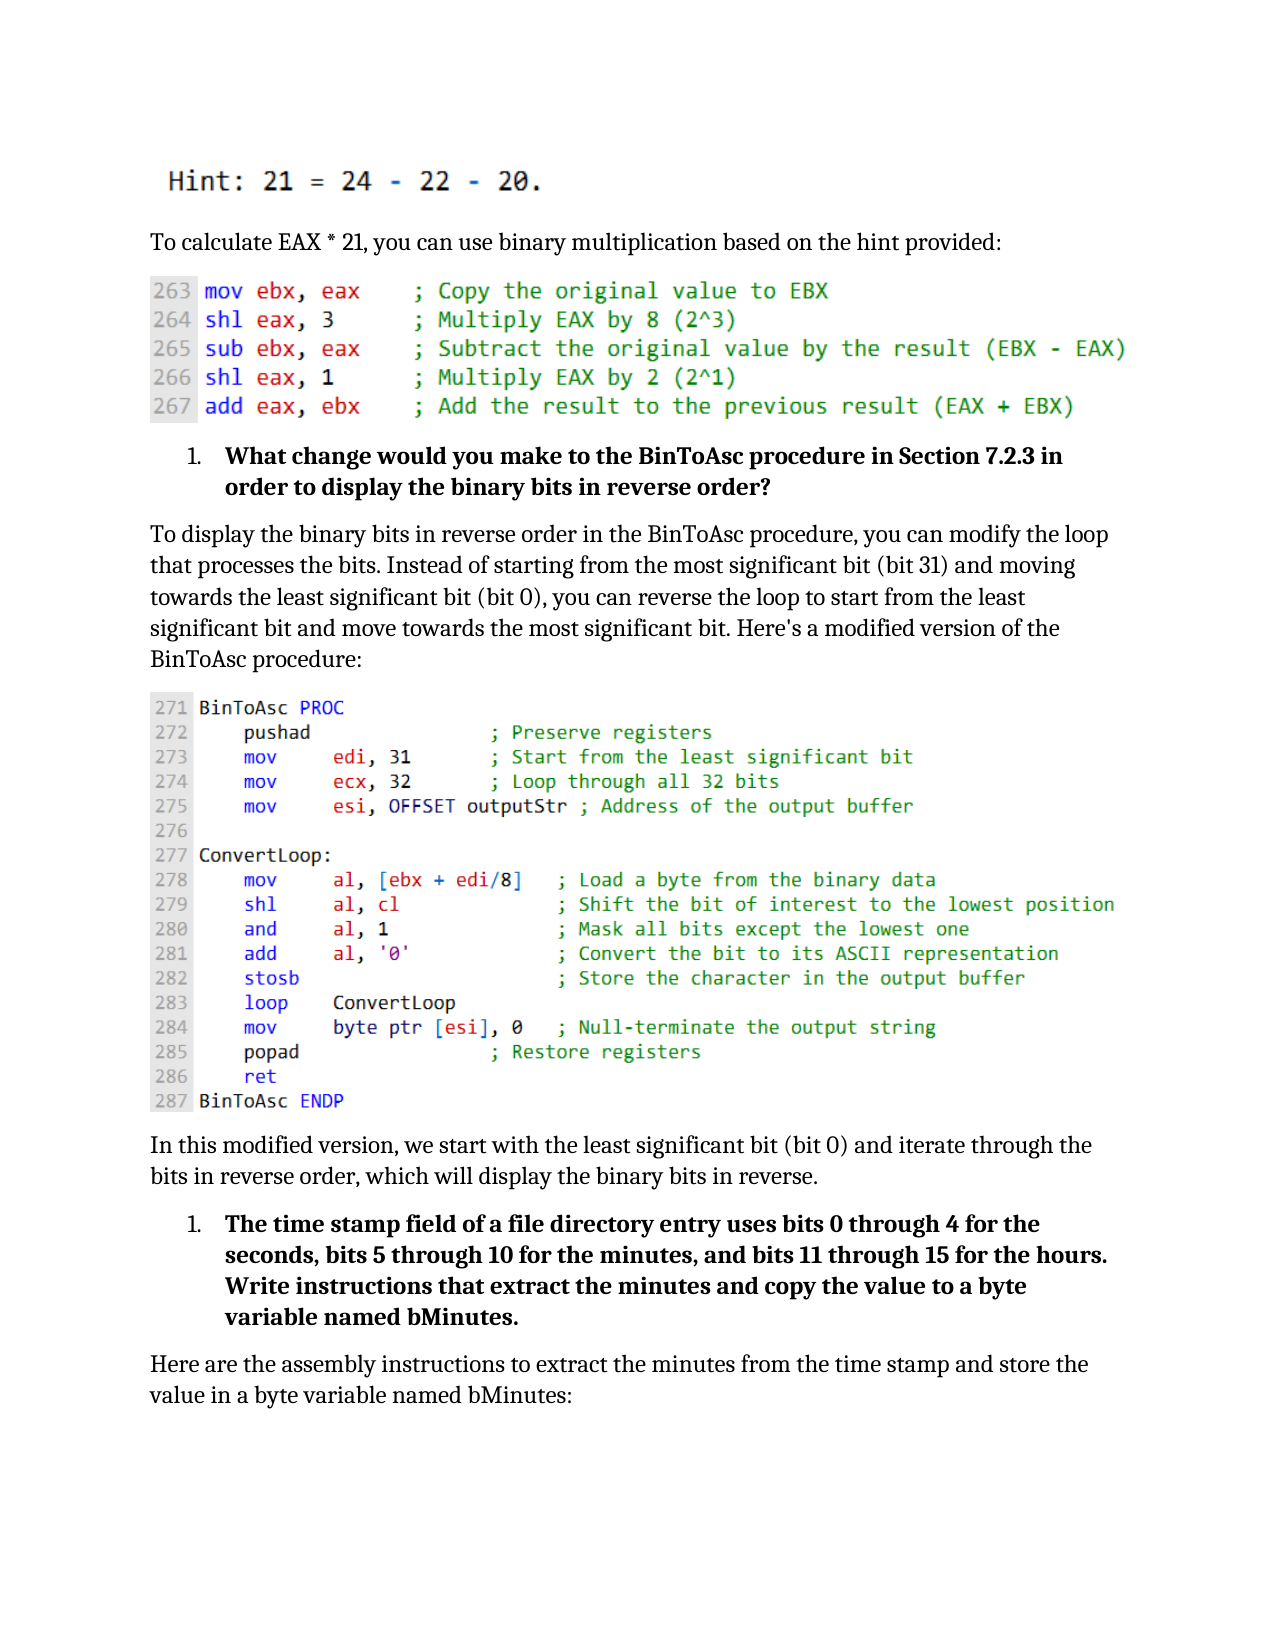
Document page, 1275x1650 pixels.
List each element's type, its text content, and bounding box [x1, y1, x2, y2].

text In this modified version, we start with the least significant bit (bit 0) and iterate through the bits in reverse order, which will display the binary bits in reverse. [150, 1131, 1125, 1191]
text To calculate EAX * 21, you can use binary multiplication based on the hint provided: [150, 228, 1125, 257]
picture [150, 276, 1125, 423]
text To display the binary bits in reverse order in the BinToAsc procedure, you can modify the loop that processes the bits. Instead of starting from the most significant bit (bit 31) and moving towards the least significant bit (bit 0), you can reverse the loop to start from the least significant bit and move towards the most significant bit. Here's a modified version of the BinToAsc procedure: [150, 520, 1125, 673]
picture [150, 150, 564, 210]
text Here are the assembly instructions to extract the minutes from the time stamp and store the value in a byte variable named bMinutes: [150, 1350, 1125, 1410]
list What change would you make to the BinToAsc procedure in Section 7.2.3 in order to display the binary bits in reverse order? [187, 442, 1125, 501]
list The time stamp field of a file directory entry uses bits 0 through 4 for the seconds, bits 5 through 10 for the minutes, and bits 11 through 15 for the hours. Write instructions that extract the minutes and copy the value to a byte variable named bMinutes. [187, 1209, 1125, 1331]
picture [150, 692, 1125, 1112]
